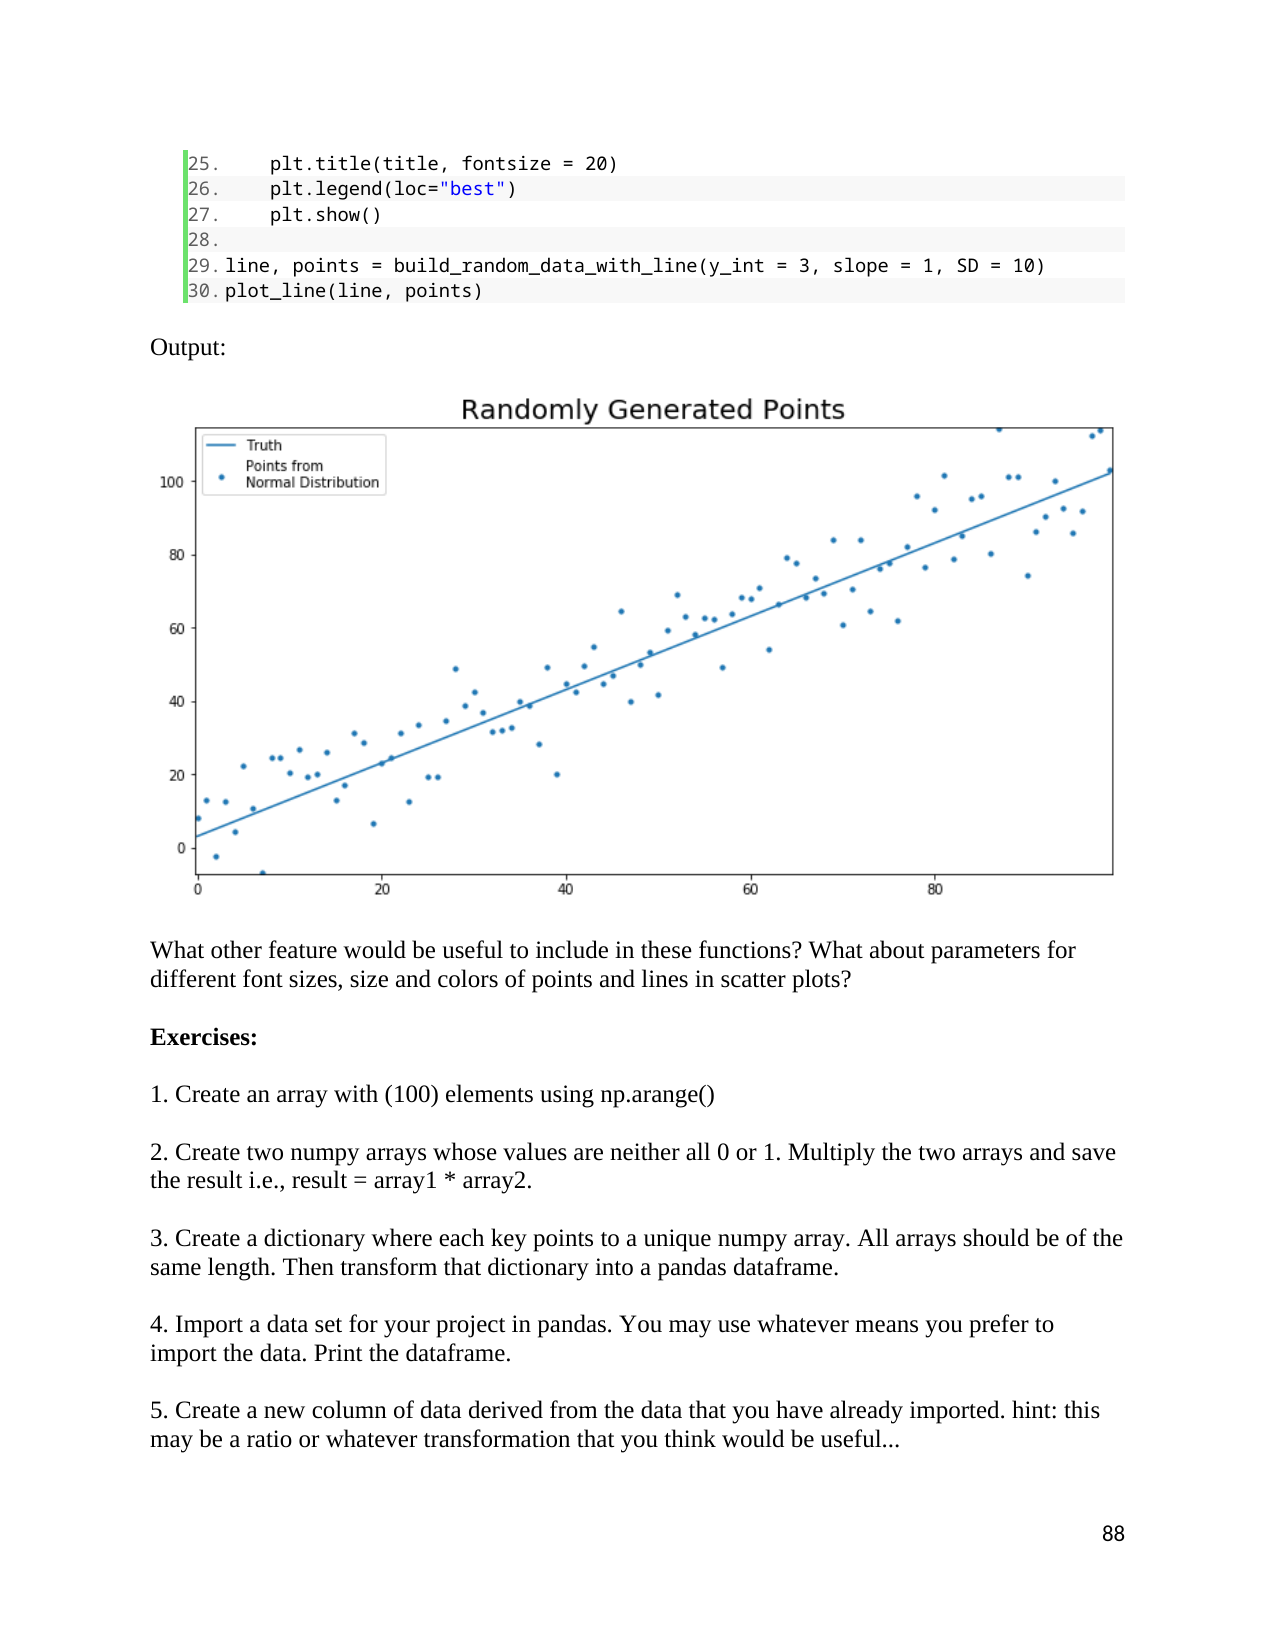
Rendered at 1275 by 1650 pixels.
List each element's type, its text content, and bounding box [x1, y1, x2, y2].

text Output: [150, 332, 1125, 361]
text 3. Create a dictionary where each key points to a unique numpy array. All arrays should be of the same length. Then transform that dictionary into a pandas dataframe. [150, 1223, 1125, 1280]
text Exercises: [150, 1022, 1125, 1050]
text 5. Create a new column of data derived from the data that you have already imported. hint: this may be a ratio or whatever transformation that you think would be useful... [150, 1395, 1125, 1453]
text 2. Create two numpy arrays whose values are neither all 0 or 1. Multiply the two arrays and save the result i.e., result = array1 * array2. [150, 1137, 1125, 1194]
text 1. Create an array with (100) elements using np.arange() [150, 1079, 1125, 1108]
list plt.legend(loc="best") [188, 176, 1125, 201]
text What other feature would be useful to include in these functions? What about parameters for different font sizes, size and colors of points and lines in scatter plots? [150, 935, 1125, 993]
text 4. Import a data set for your project in pandas. You may use whatever means you prefer to import the data. Print the dataframe. [150, 1309, 1125, 1367]
list plt.title(title, fontsize = 20) [188, 150, 1125, 176]
list line, points = build_random_data_with_line(y_int = 3, slope = 1, SD = 10) [188, 252, 1125, 278]
list plt.show() [188, 201, 1125, 227]
picture [150, 389, 1125, 907]
list plot_line(line, points) [188, 278, 1125, 303]
